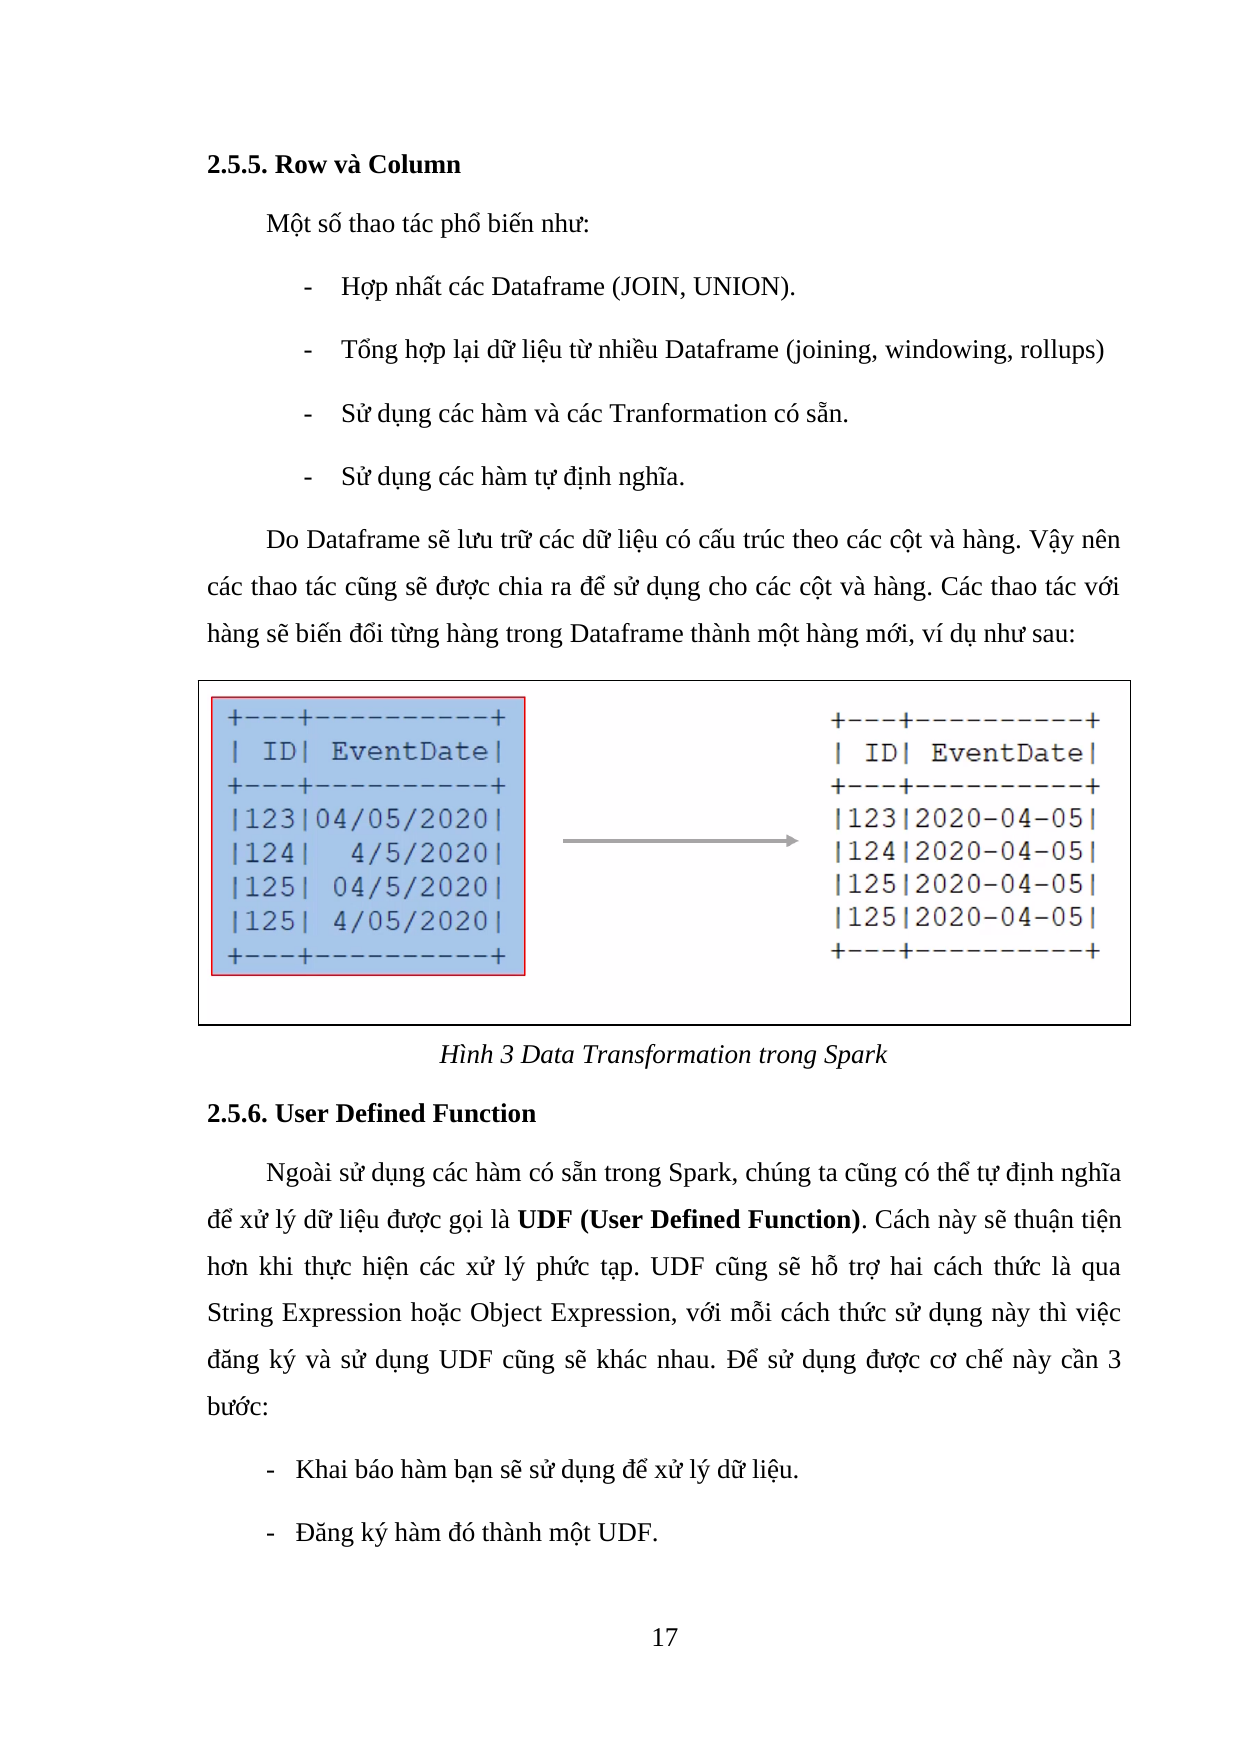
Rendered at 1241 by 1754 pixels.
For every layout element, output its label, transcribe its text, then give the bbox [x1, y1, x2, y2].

list Đăng ký hàm đó thành một UDF. [266, 1516, 1122, 1548]
text Một số thao tác phổ biến như: [207, 207, 1122, 238]
subtitle User Defined Function [207, 1097, 1122, 1128]
picture [206, 683, 1128, 1023]
list Khai báo hàm bạn sẽ sử dụng để xử lý dữ liệu. [266, 1453, 1122, 1484]
text Ngoài sử dụng các hàm có sẵn trong Spark, chúng ta cũng có thể tự định nghĩa để xử lý dữ liệu được gọi là UDF (User Defined Function). Cách này sẽ thuận tiện hơn khi thực hiện các xử lý phức tạp. UDF cũng sẽ hỗ trợ hai cách thức là qua String Expression hoặc Object Expression, với mỗi cách thức sử dụng này thì việc đăng ký và sử dụng UDF cũng sẽ khác nhau. Để sử dụng được cơ chế này cần 3 bước: [207, 1156, 1122, 1421]
list Sử dụng các hàm tự định nghĩa. [303, 460, 1122, 491]
text Do Dataframe sẽ lưu trữ các dữ liệu có cấu trúc theo các cột và hàng. Vậy nên các thao tác cũng sẽ được chia ra để sử dụng cho các cột và hàng. Các thao tác với hàng sẽ biến đổi từng hàng trong Dataframe thành một hàng mới, ví dụ như sau: [207, 523, 1122, 648]
list Sử dụng các hàm và các Tranformation có sẵn. [303, 397, 1122, 428]
subtitle Row và Column [207, 148, 1122, 179]
list Hợp nhất các Dataframe (JOIN, UNION). [303, 270, 1122, 301]
list Tổng hợp lại dữ liệu từ nhiều Dataframe (joining, windowing, rollups) [303, 333, 1122, 365]
